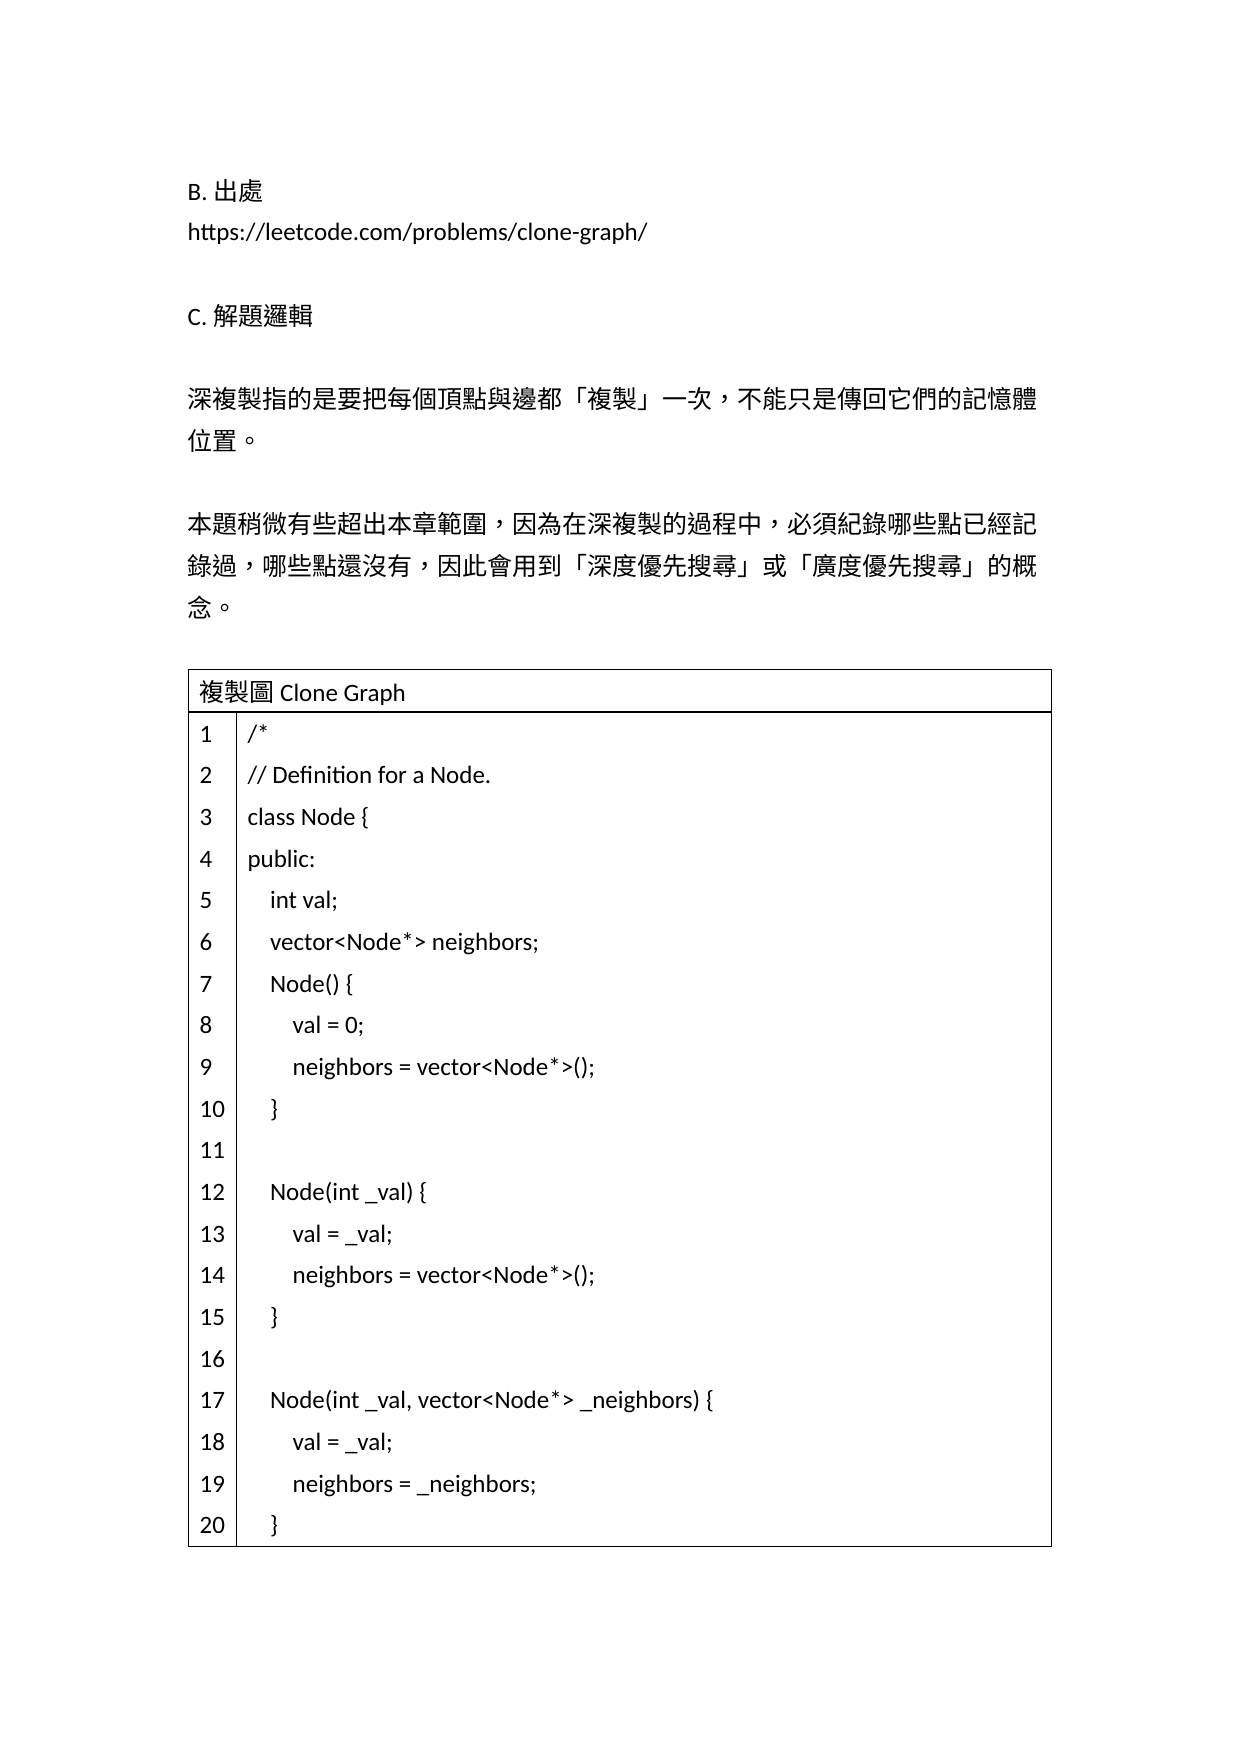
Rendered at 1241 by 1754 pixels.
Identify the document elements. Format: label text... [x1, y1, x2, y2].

text 本題稍微有些超出本章範圍，因為在深複製的過程中，必須紀錄哪些點已經記錄過，哪些點還沒有，因此會用到「深度優先搜尋」或「廣度優先搜尋」的概念。 [187, 502, 1053, 627]
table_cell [189, 713, 236, 1546]
table_header 複製圖 Clone Graph [189, 670, 1051, 711]
text 深複製指的是要把每個頂點與邊都「複製」一次，不能只是傳回它們的記憶體位置。 [187, 377, 1053, 460]
text B. 出處 [187, 169, 1053, 210]
text https://leetcode.com/problems/clone-graph/ [187, 210, 1053, 252]
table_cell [237, 713, 1051, 1546]
text C. 解題邏輯 [187, 294, 1053, 335]
